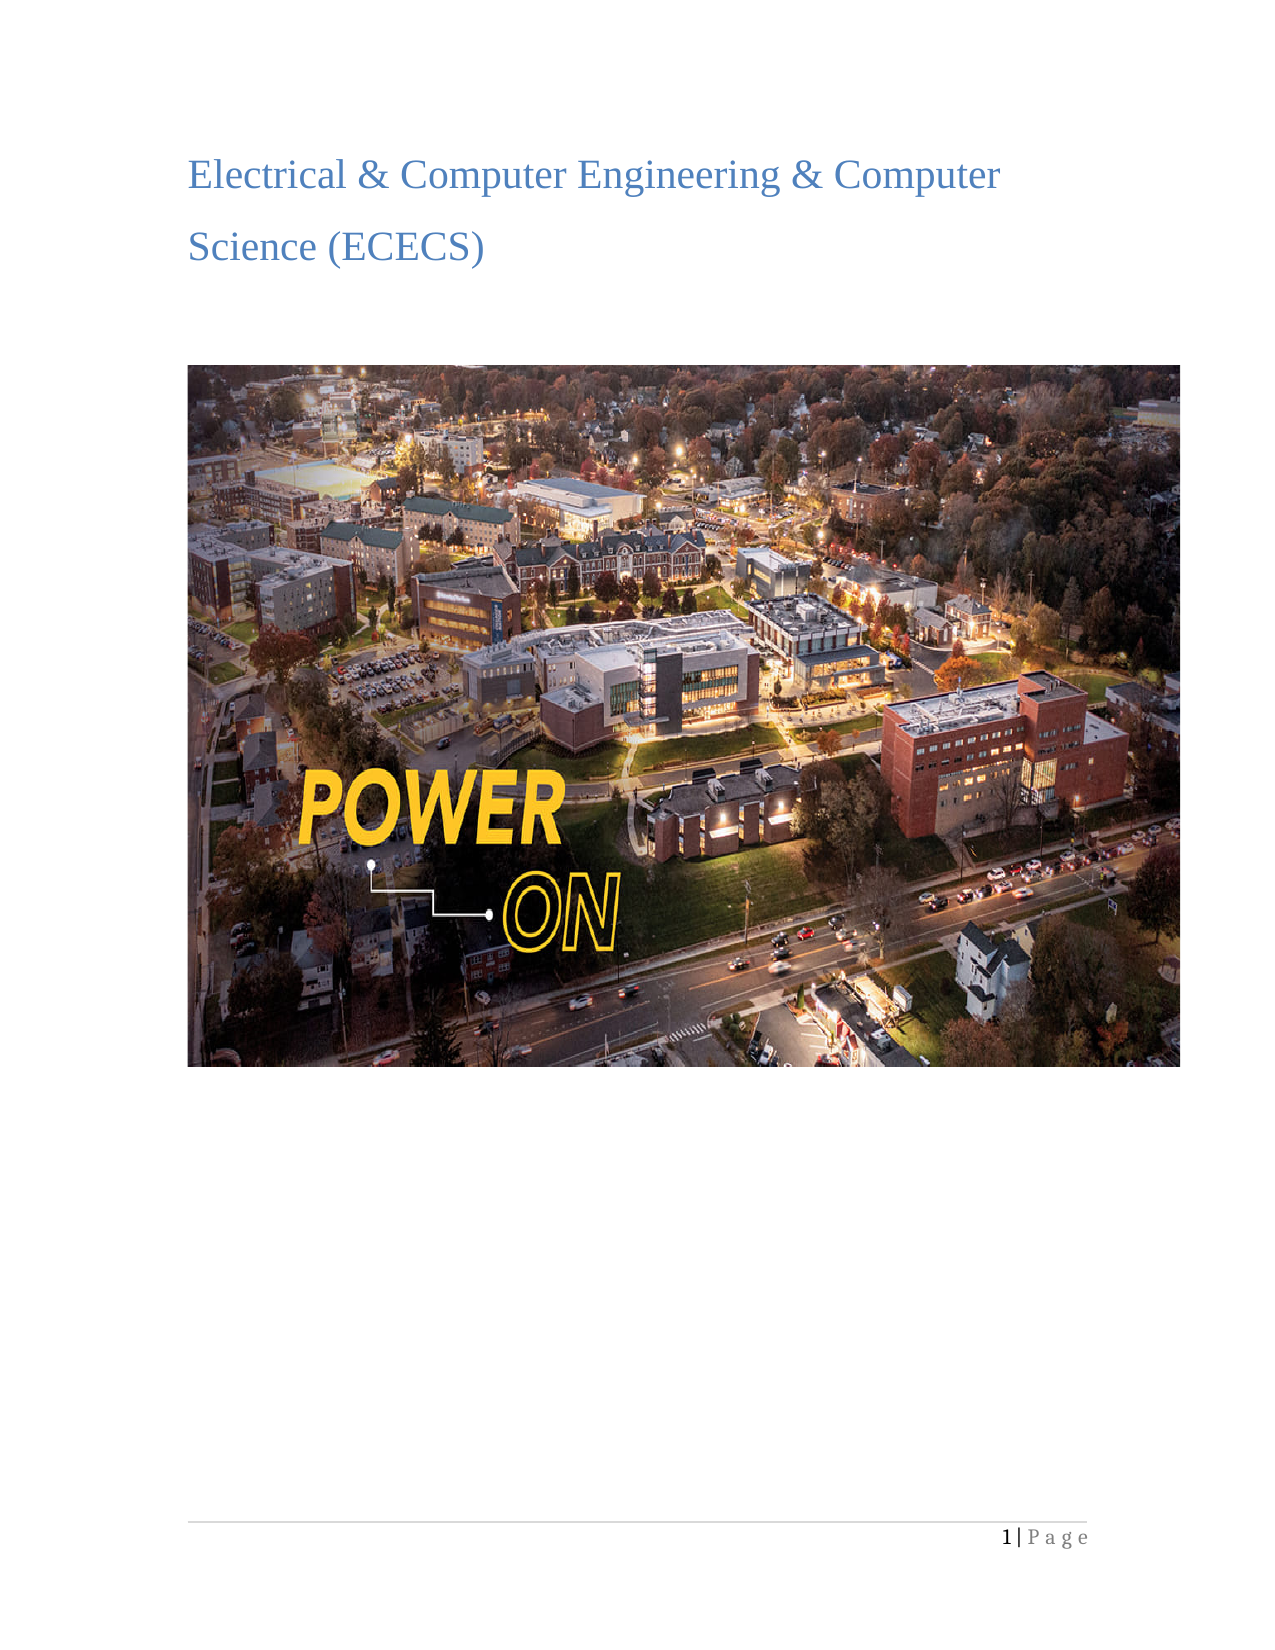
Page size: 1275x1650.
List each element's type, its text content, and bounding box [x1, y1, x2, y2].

picture [187, 365, 1180, 1067]
text Electrical & Computer Engineering & Computer Science (ECECS) [187, 150, 1087, 270]
